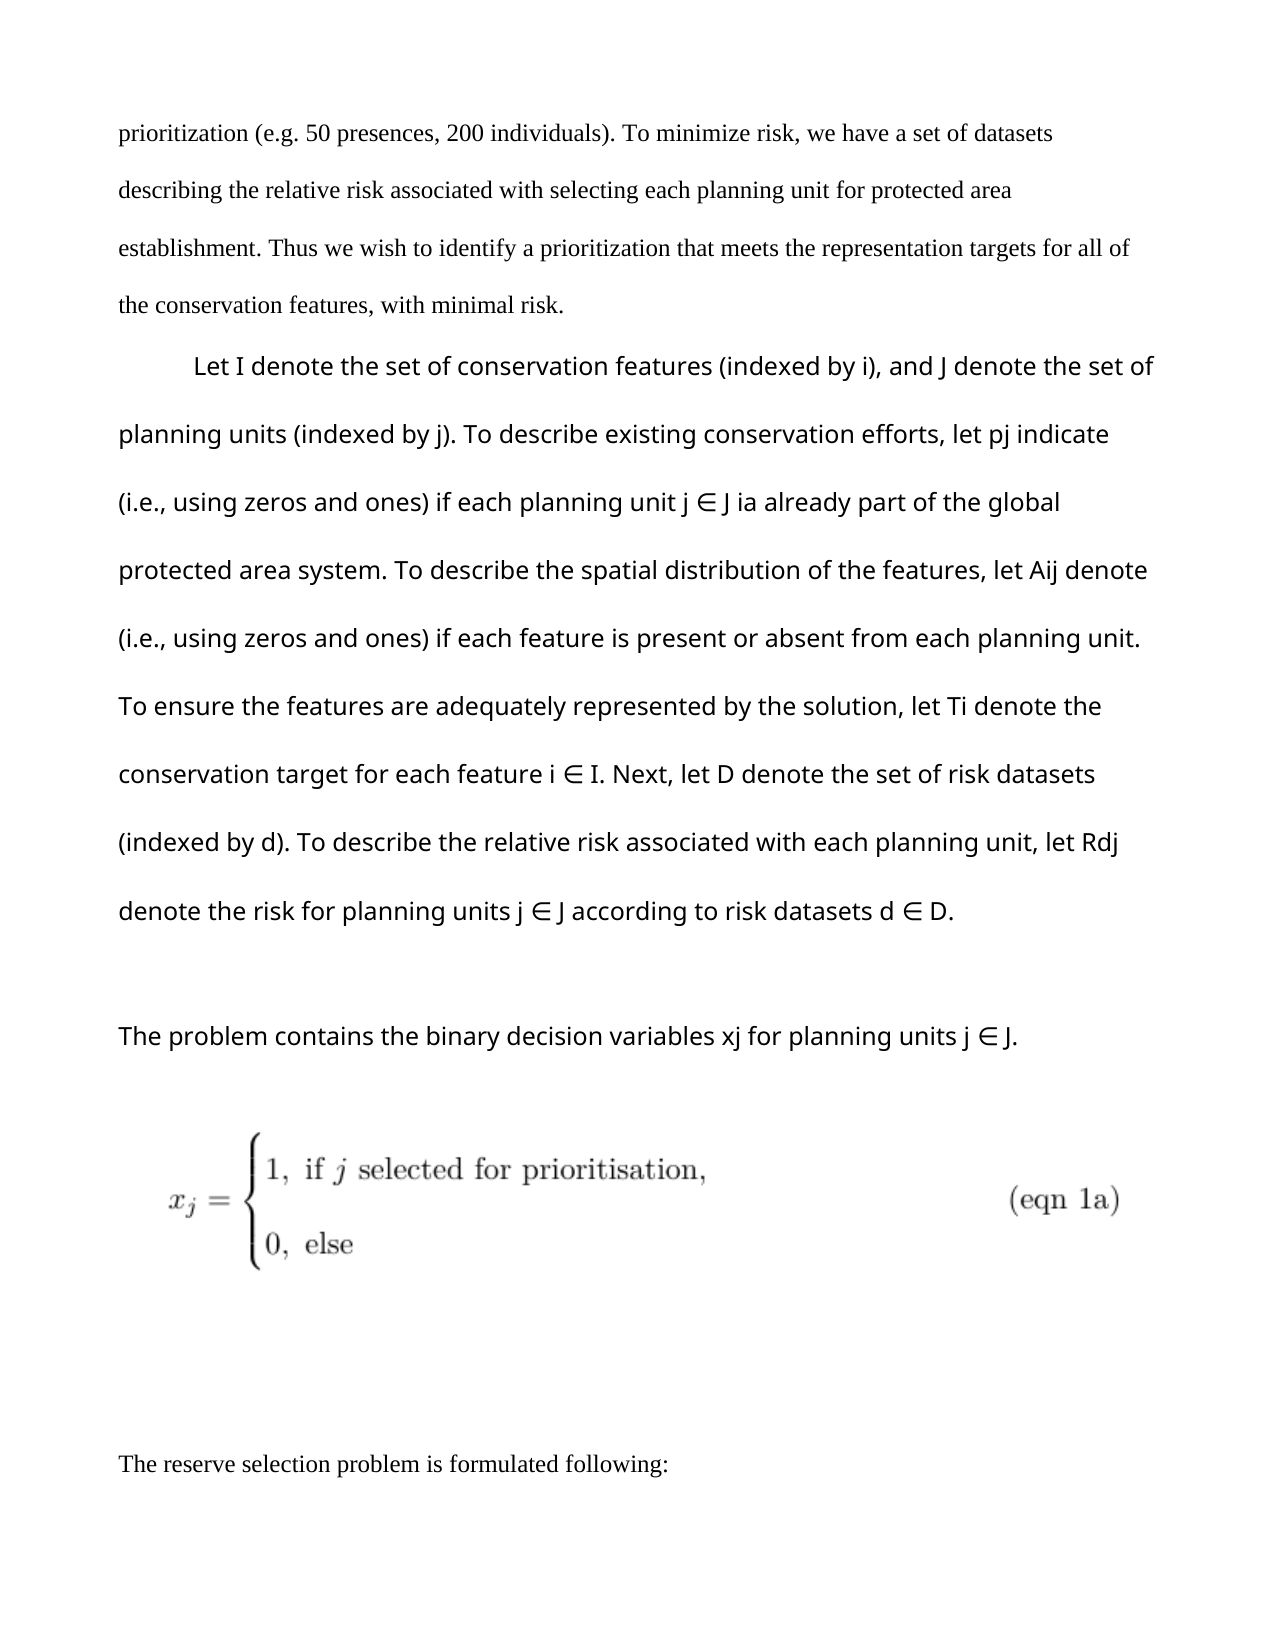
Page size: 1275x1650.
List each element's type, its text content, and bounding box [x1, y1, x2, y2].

text Let I denote the set of conservation features (indexed by i), and J denote the set of planning units (indexed by j). To describe existing conservation efforts, let pj indicate (i.e., using zeros and ones) if each planning unit j ∈ J ia already part of the global protected area system. To describe the spatial distribution of the features, let Aij denote (i.e., using zeros and ones) if each feature is present or absent from each planning unit. To ensure the features are adequately represented by the solution, let Ti denote the conservation target for each feature i ∈ I. Next, let D denote the set of risk datasets (indexed by d). To describe the relative risk associated with each planning unit, let Rdj denote the risk for planning units j ∈ J according to risk datasets d ∈ D. [118, 348, 1157, 927]
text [118, 118, 1157, 319]
text The reserve selection problem is formulated following: [118, 1449, 1157, 1478]
picture [118, 1087, 1157, 1330]
text The problem contains the binary decision variables xj for planning units j ∈ J. [118, 1019, 1157, 1053]
